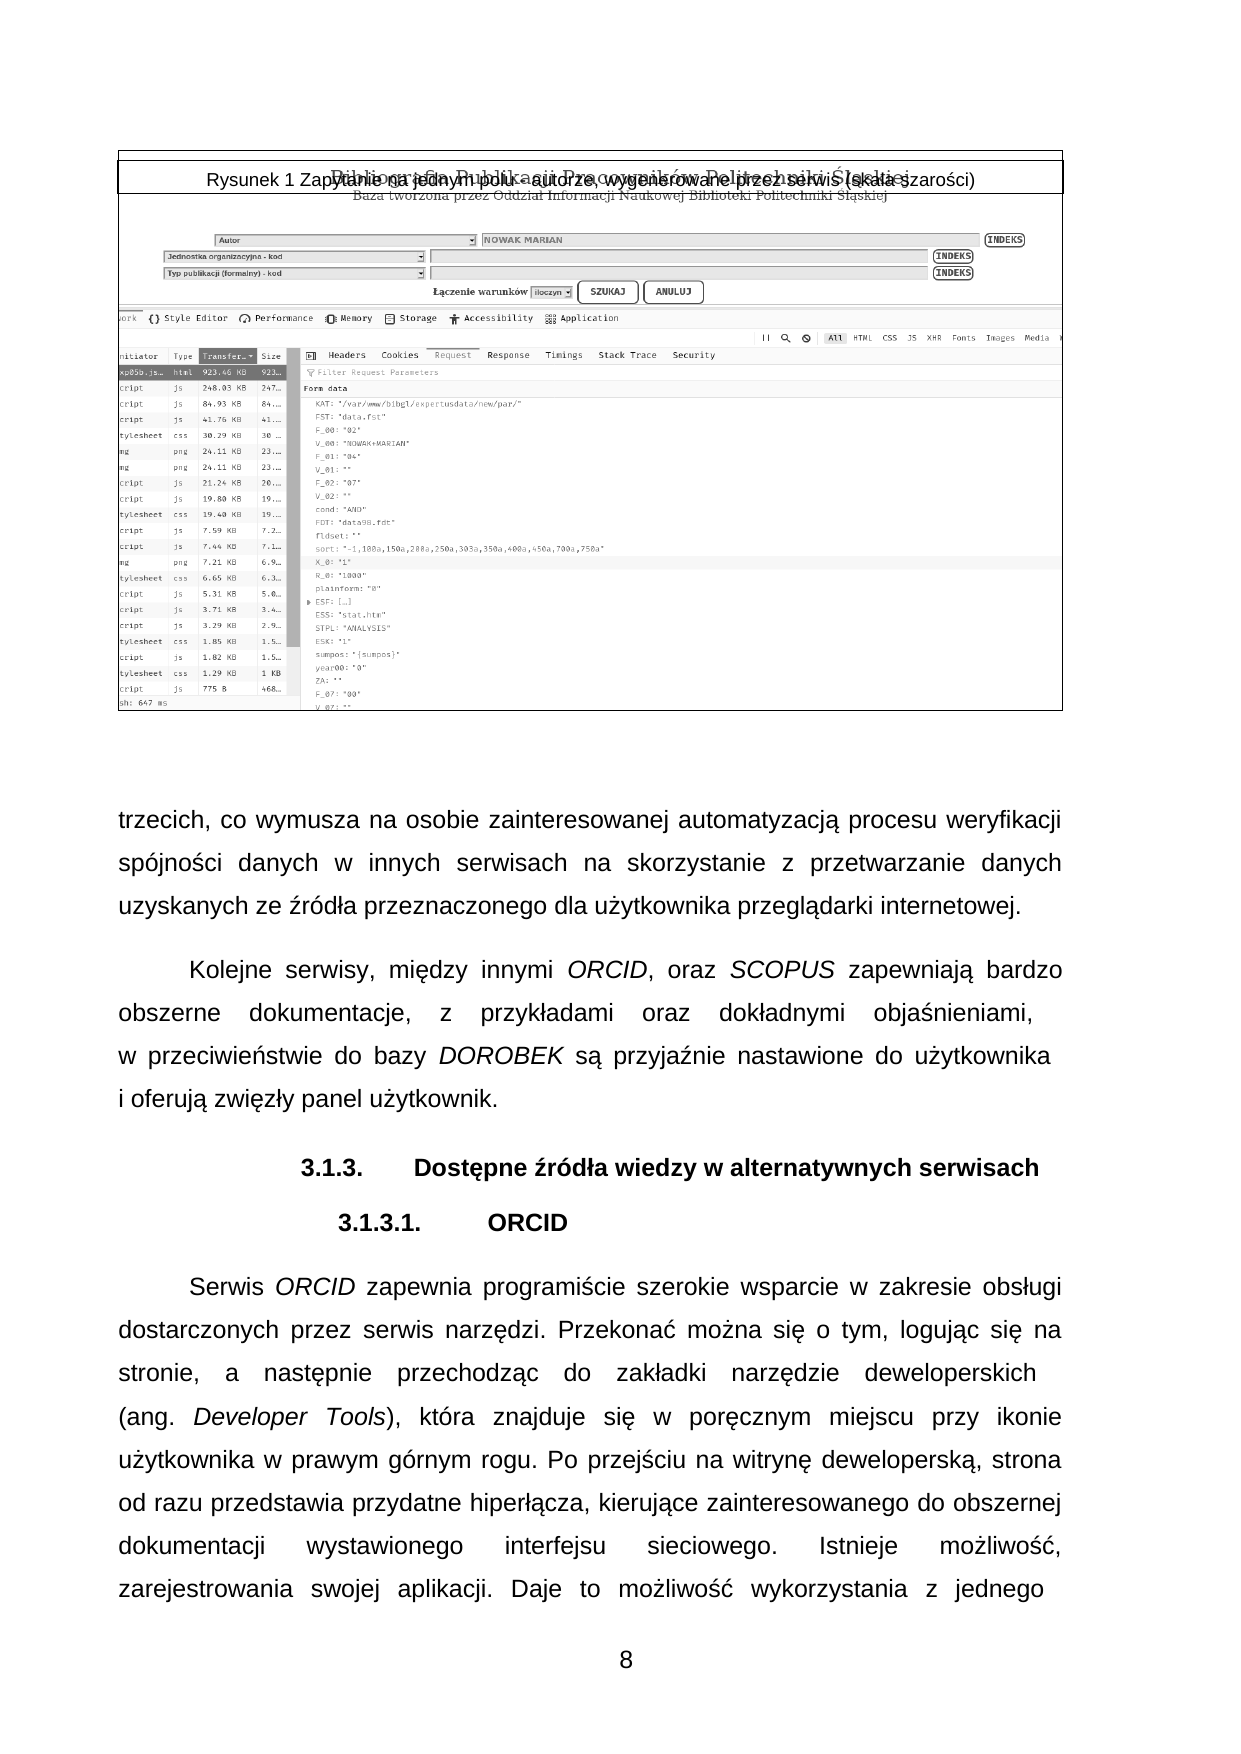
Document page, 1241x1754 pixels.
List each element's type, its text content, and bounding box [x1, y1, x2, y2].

subtitle Dostępne źródła wiedzy w alternatywnych serwisach [230, 1152, 1063, 1181]
subtitle ORCID [267, 1208, 1063, 1237]
picture [119, 151, 1062, 160]
picture [119, 194, 1062, 710]
picture [119, 161, 1062, 193]
text Kolejne serwisy, między innymi ORCID, oraz SCOPUS zapewniają bardzo obszerne dokumentacje, z przykładami oraz dokładnymi objaśnieniami, w przeciwieństwie do bazy DOROBEK są przyjaźnie nastawione do użytkownika i oferują zwięzły panel użytkownik. [118, 955, 1063, 1113]
text Wielokrotne próby komunikacji z administratorem strony zakończyły się kategoryczną odmową dostępu do jakiegokolwiek punktu dostępowego dla osób trzecich, co wymusza na osobie zainteresowanej automatyzacją procesu weryfikacji spójności danych w innych serwisach na skorzystanie z przetwarzanie danych uzyskanych ze źródła przeznaczonego dla użytkownika przeglądarki internetowej. [118, 761, 1063, 920]
